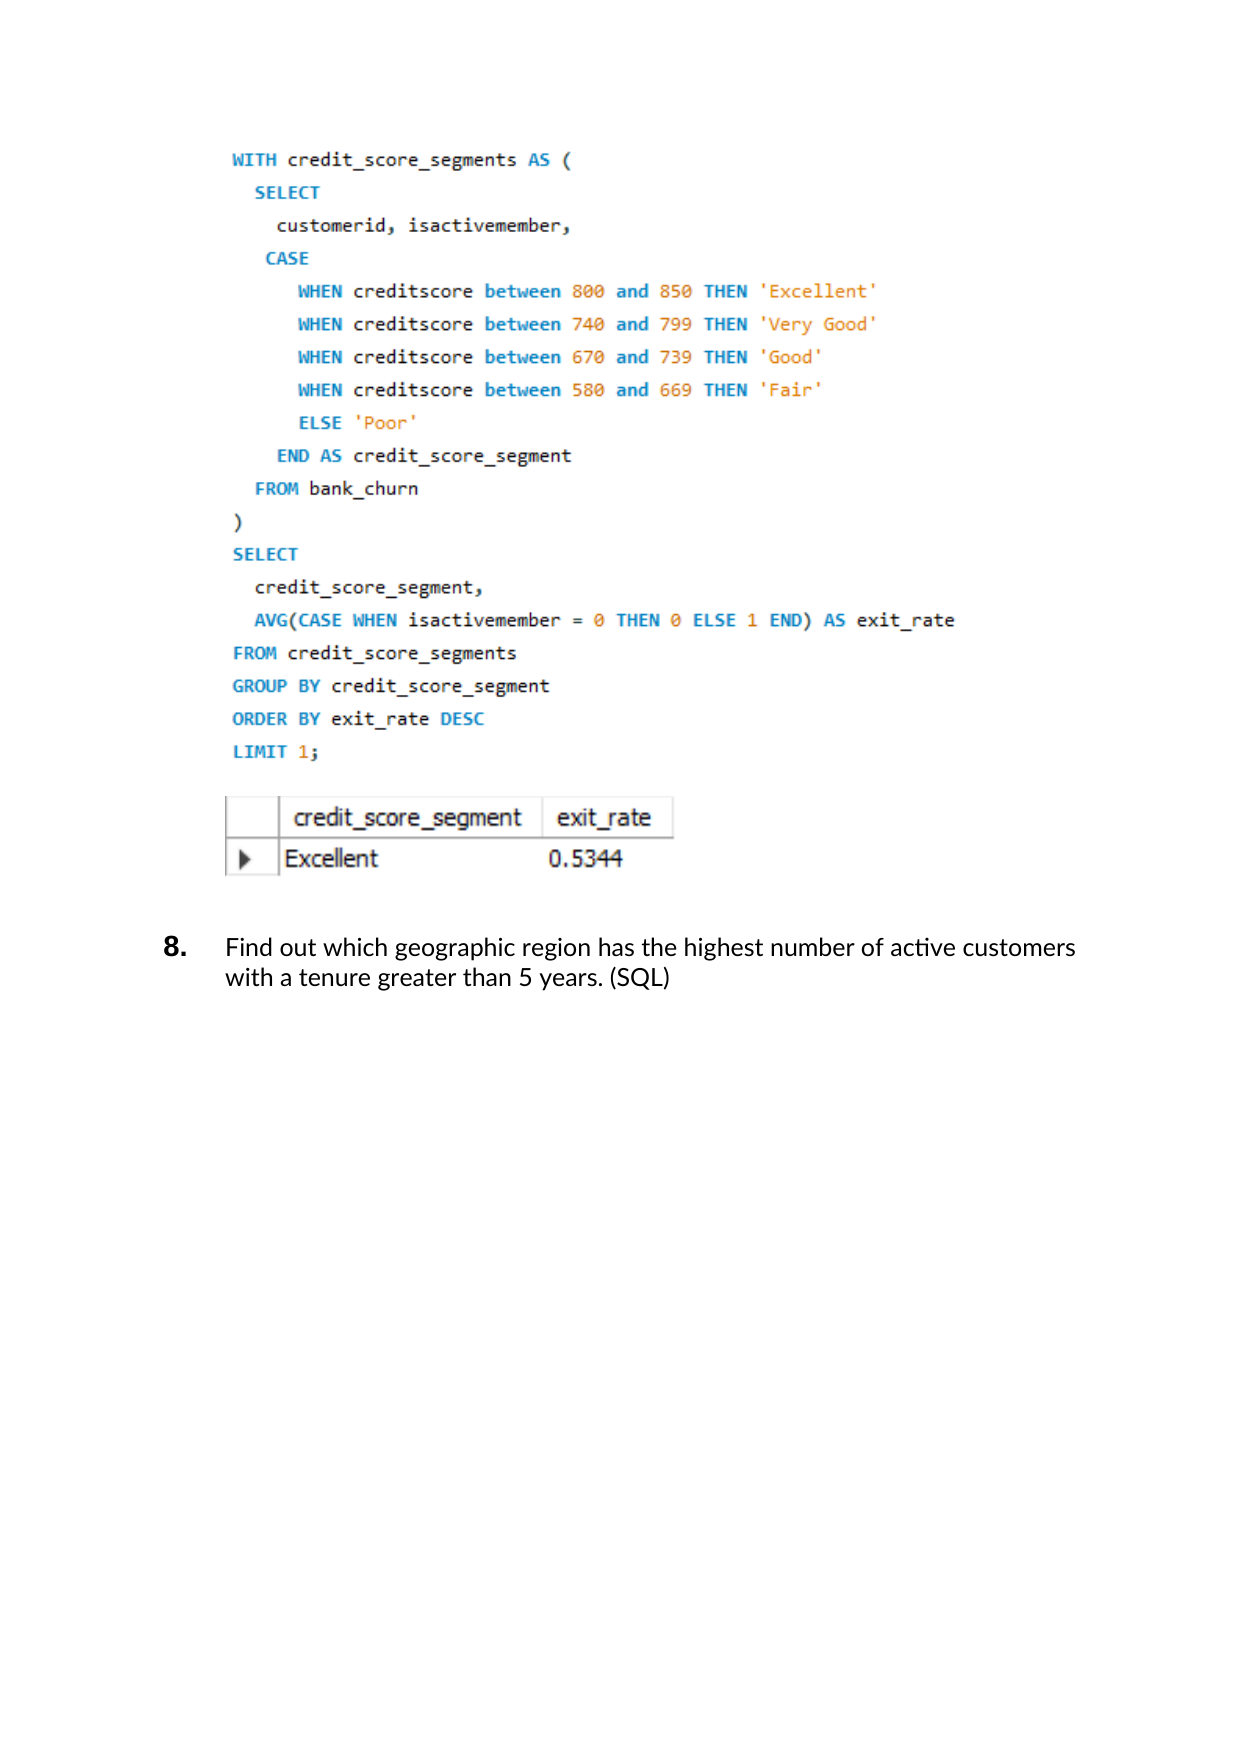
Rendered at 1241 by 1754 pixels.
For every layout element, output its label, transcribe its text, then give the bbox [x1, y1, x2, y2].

list Find out which geographic region has the highest number of active customers with a tenure greater than 5 years. (SQL) [187, 928, 1090, 992]
picture [225, 796, 713, 898]
picture [225, 150, 1018, 766]
